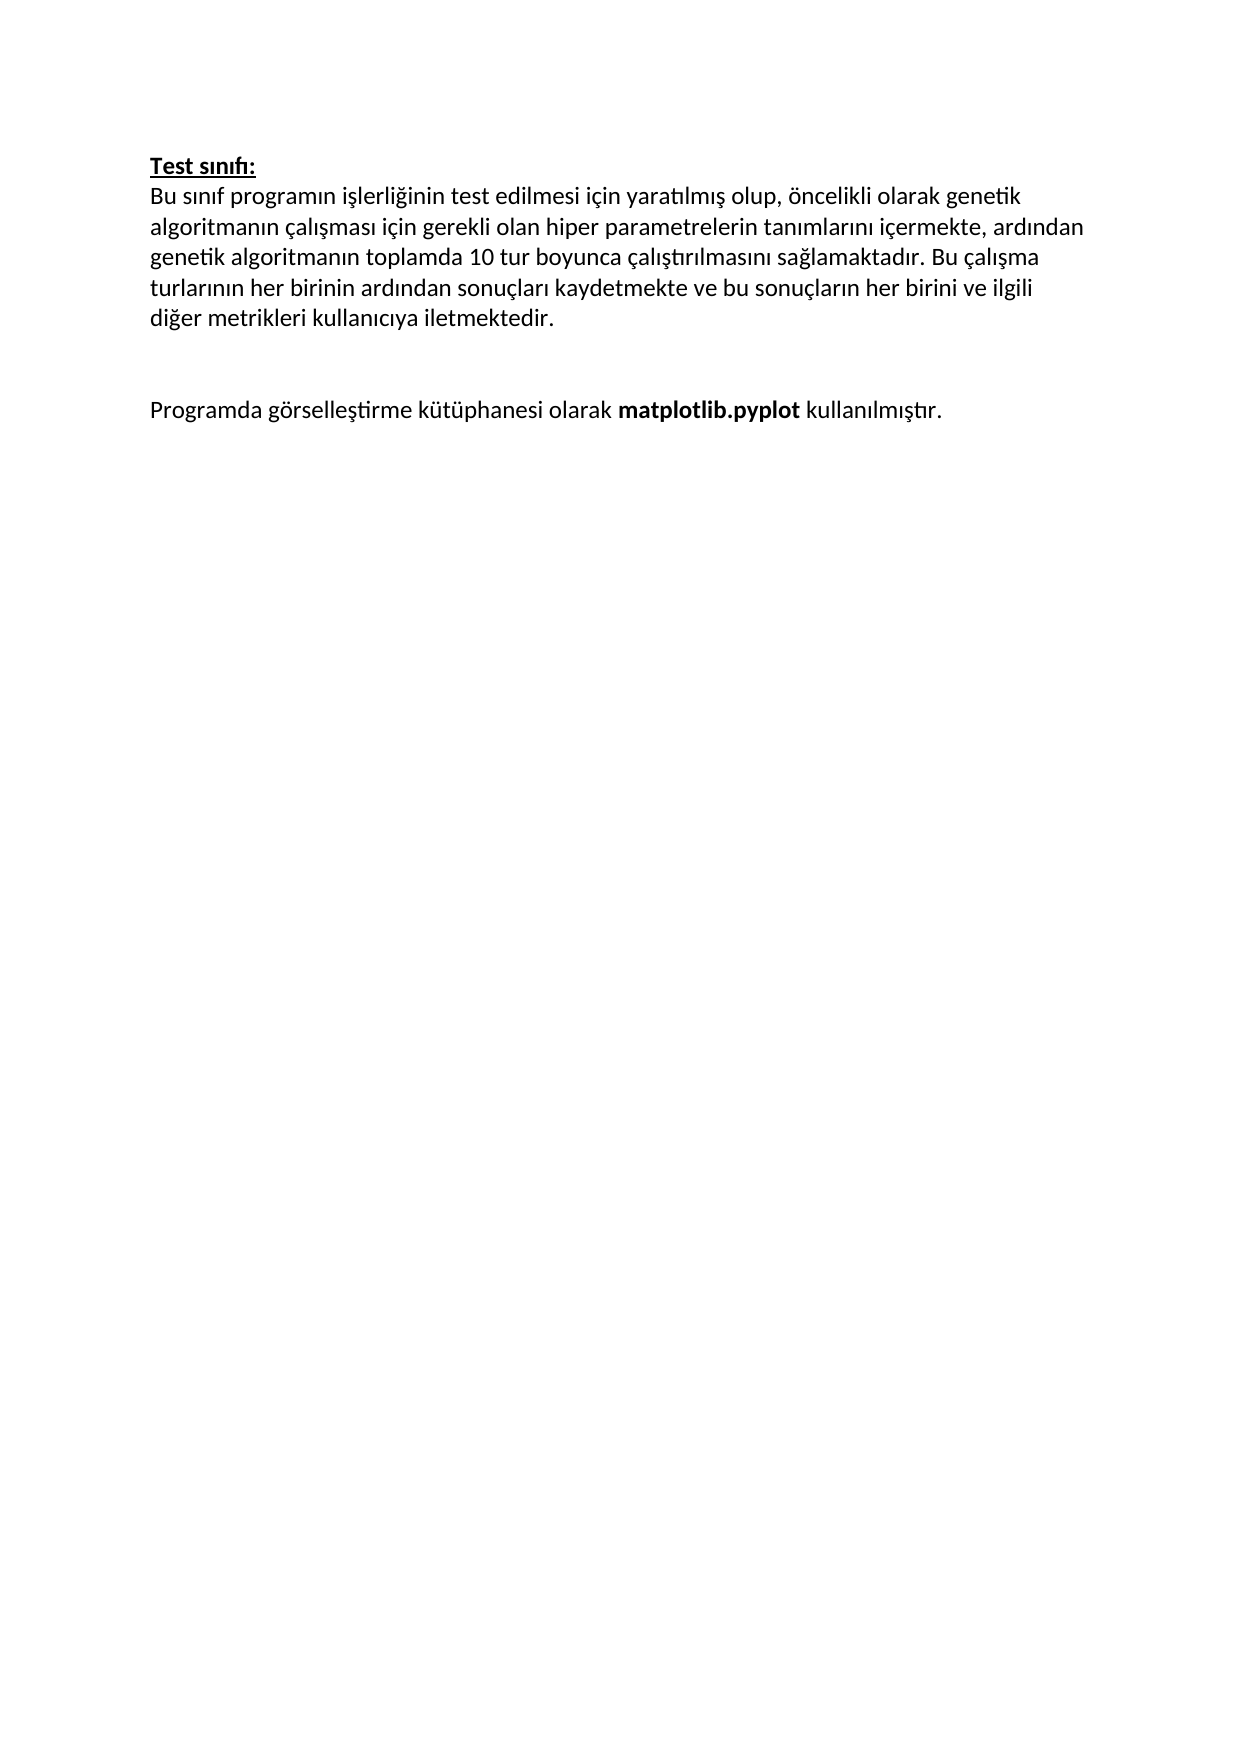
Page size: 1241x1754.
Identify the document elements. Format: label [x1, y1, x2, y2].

text [150, 150, 1090, 1584]
